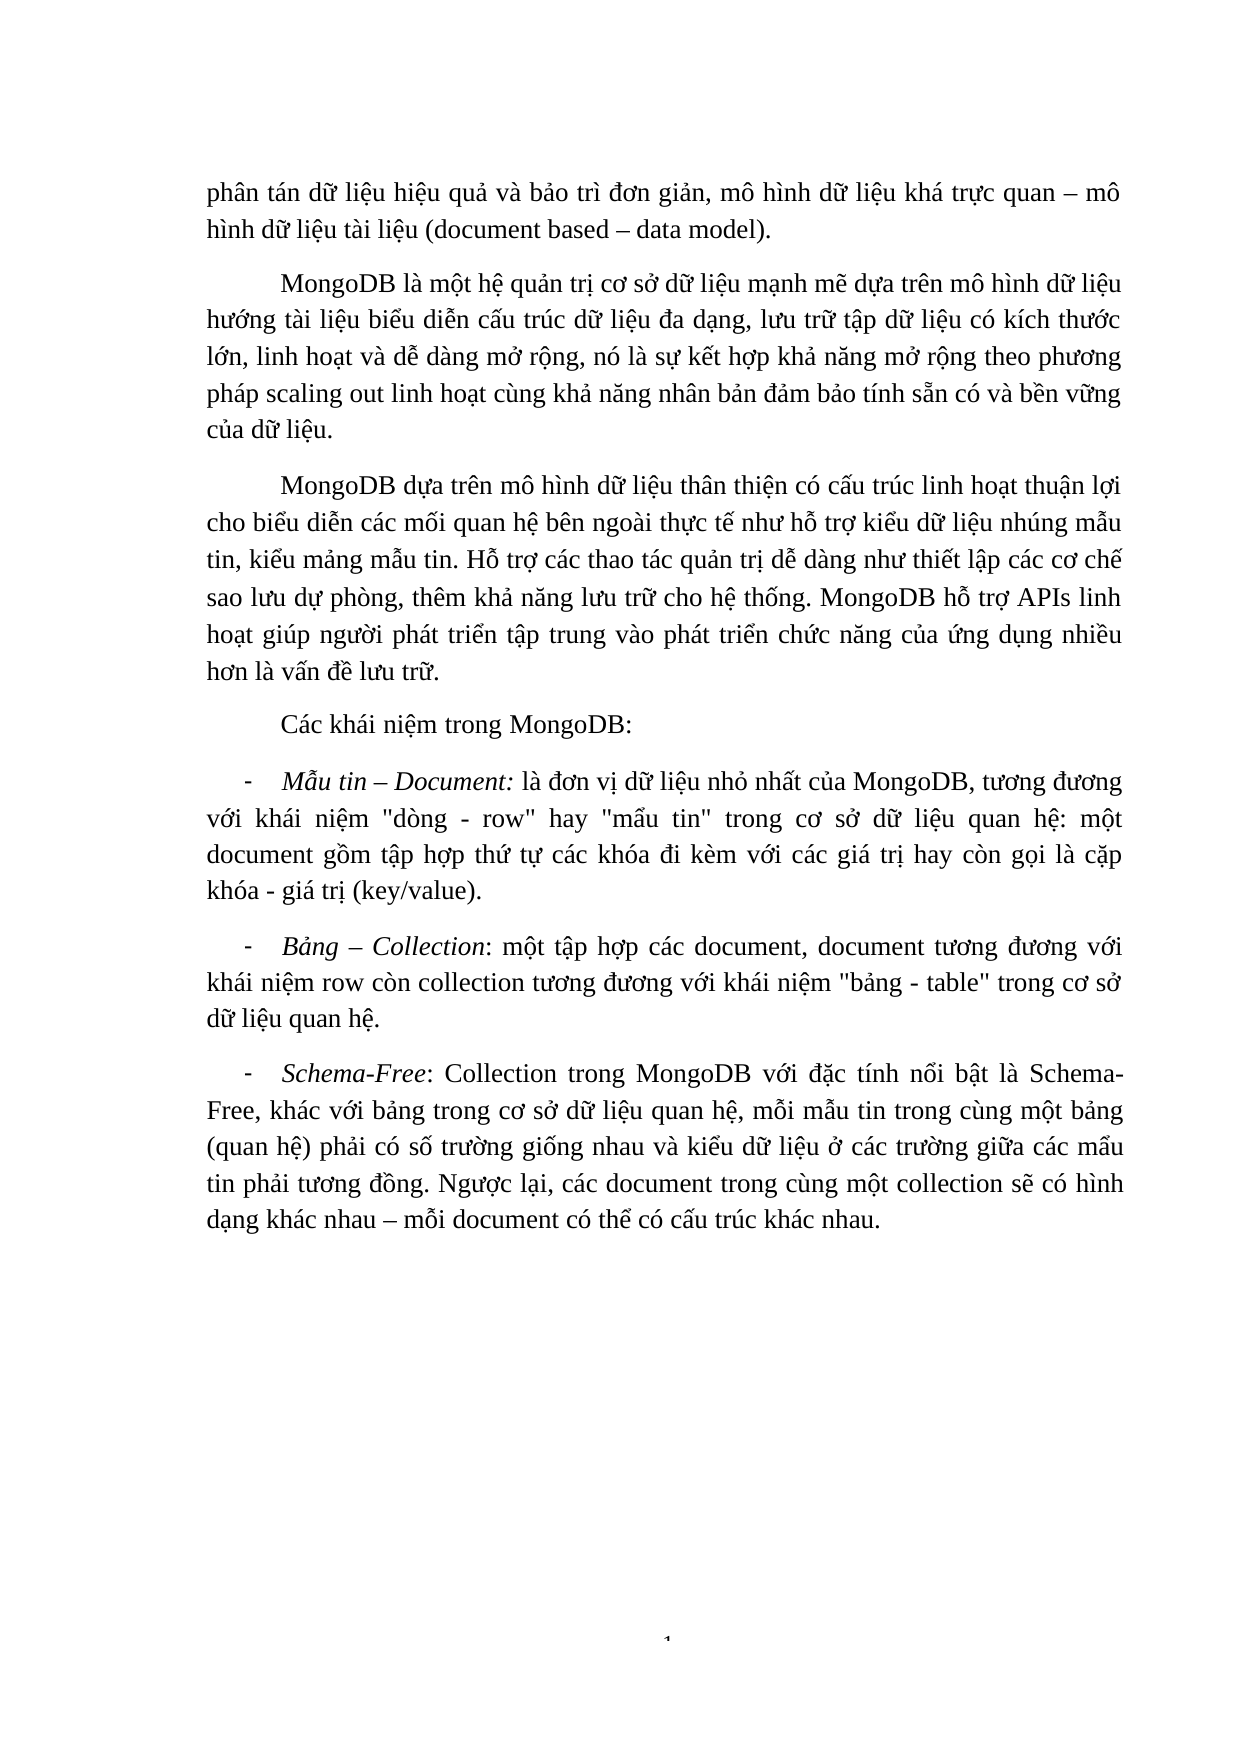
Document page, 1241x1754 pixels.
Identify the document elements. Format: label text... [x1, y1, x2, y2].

list Mẫu tin – Document: là đơn vị dữ liệu nhỏ nhất của MongoDB, tương đương với khái niệm "dòng - row" hay "mẩu tin" trong cơ sở dữ liệu quan hệ: một document gồm tập hợp thứ tự các khóa đi kèm với các giá trị hay còn gọi là cặp khóa - giá trị (key/value). [206, 764, 1123, 905]
text MongoDB là một hệ quản trị cơ sở dữ liệu mạnh mẽ dựa trên mô hình dữ liệu hướng tài liệu biểu diễn cấu trúc dữ liệu đa dạng, lưu trữ tập dữ liệu có kích thước lớn, linh hoạt và dễ dàng mở rộng, nó là sự kết hợp khả năng mở rộng theo phương pháp scaling out linh hoạt cùng khả năng nhân bản đảm bảo tính sẵn có và bền vững của dữ liệu. [206, 267, 1123, 444]
text Các khái niệm trong MongoDB: [280, 708, 1136, 739]
list Schema-Free: Collection trong MongoDB với đặc tính nổi bật là Schema- Free, khác với bảng trong cơ sở dữ liệu quan hệ, mỗi mẫu tin trong cùng một bảng (quan hệ) phải có số trường giống nhau và kiểu dữ liệu ở các trường giữa các mẩu tin phải tương đồng. Ngược lại, các document trong cùng một collection sẽ có hình dạng khác nhau – mỗi document có thể có cấu trúc khác nhau. [206, 1056, 1124, 1234]
list Bảng – Collection: một tập hợp các document, document tương đương với khái niệm row còn collection tương đương với khái niệm "bảng - table" trong cơ sở dữ liệu quan hệ. [206, 929, 1123, 1033]
text phân tán dữ liệu hiệu quả và bảo trì đơn giản, mô hình dữ liệu khá trực quan – mô hình dữ liệu tài liệu (document based – data model). [206, 176, 1123, 244]
text MongoDB dựa trên mô hình dữ liệu thân thiện có cấu trúc linh hoạt thuận lợi cho biểu diễn các mối quan hệ bên ngoài thực tế như hỗ trợ kiểu dữ liệu nhúng mẫu tin, kiểu mảng mẫu tin. Hỗ trợ các thao tác quản trị dễ dàng như thiết lập các cơ chế sao lưu dự phòng, thêm khả năng lưu trữ cho hệ thống. MongoDB hỗ trợ APIs linh hoạt giúp người phát triển tập trung vào phát triển chức năng của ứng dụng nhiều hơn là vấn đề lưu trữ. [206, 469, 1123, 686]
